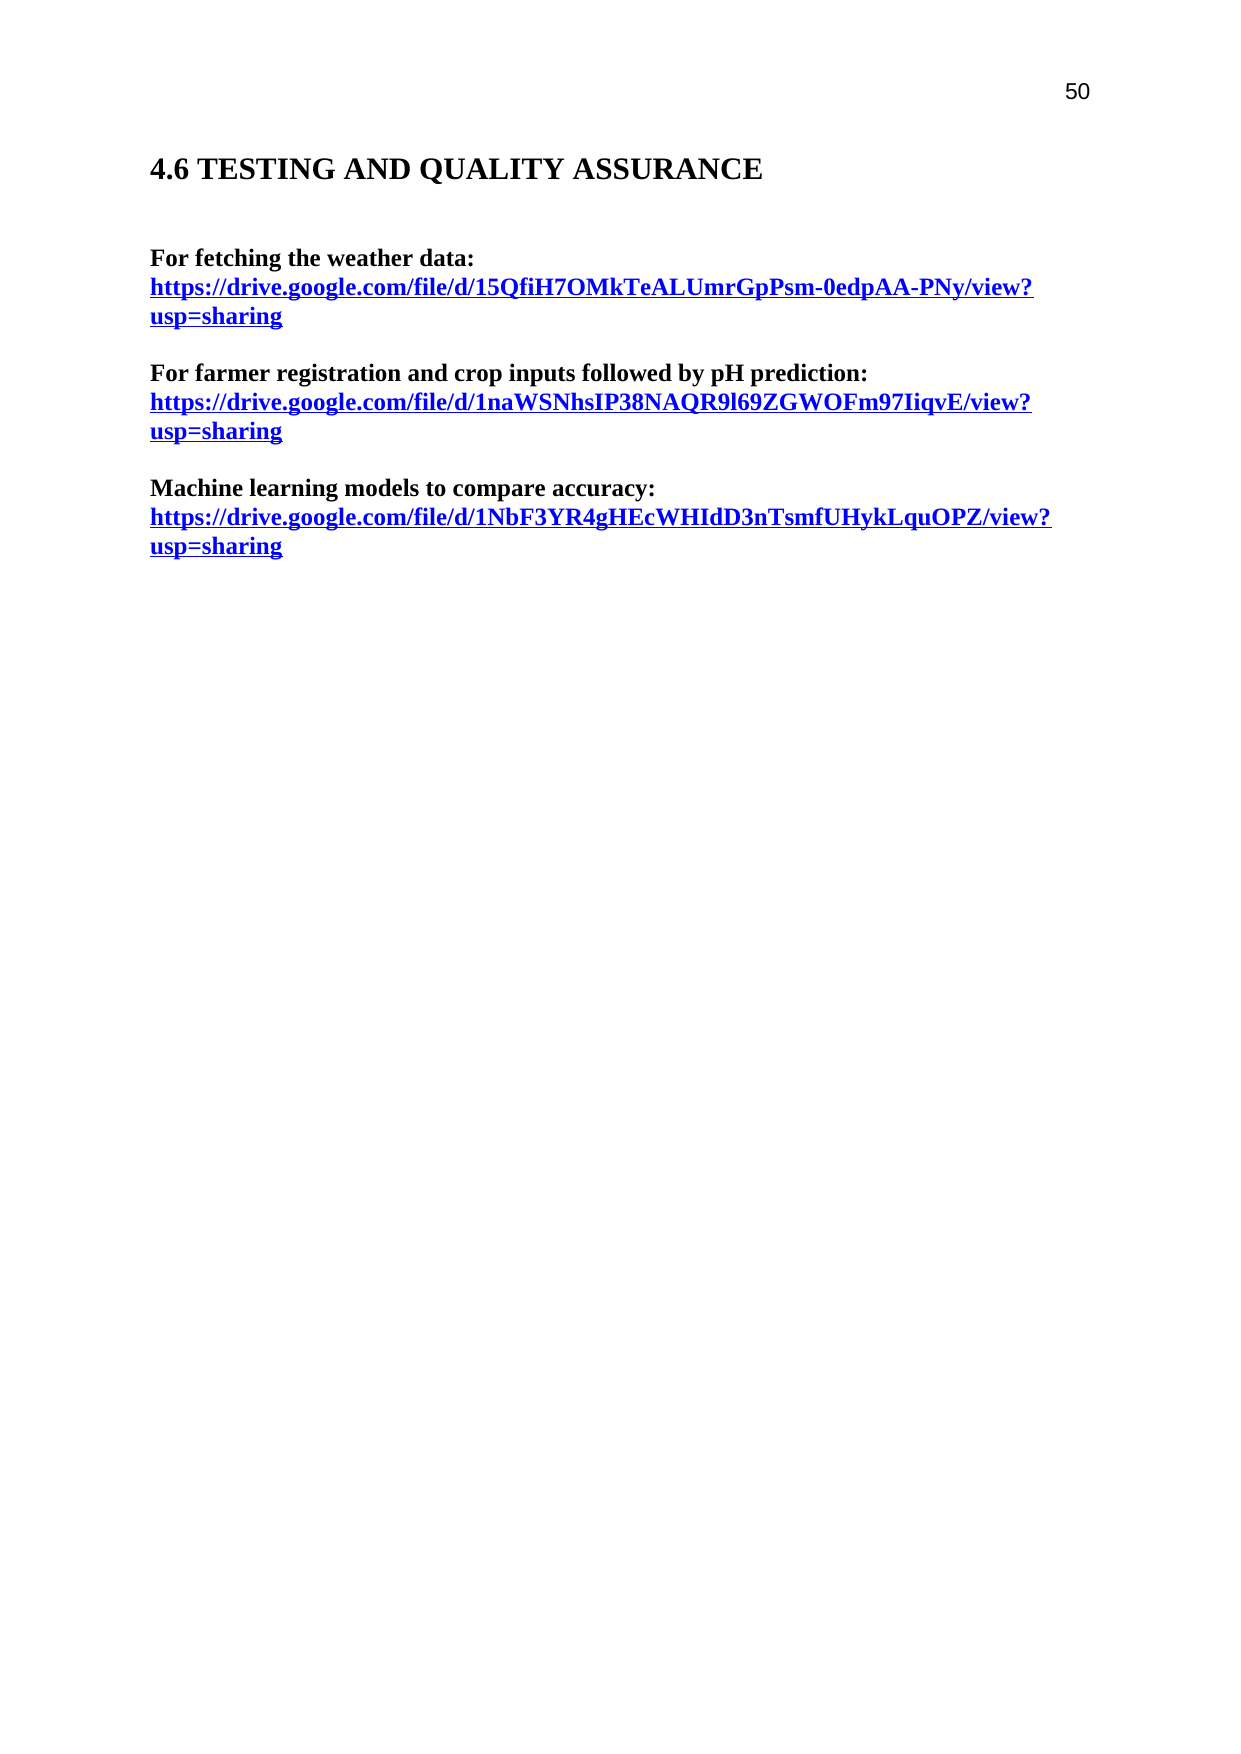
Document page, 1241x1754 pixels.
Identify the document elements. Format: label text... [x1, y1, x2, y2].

text For farmer registration and crop inputs followed by pH prediction: [150, 358, 1090, 387]
text For fetching the weather data: [150, 243, 1090, 272]
text Machine learning models to compare accuracy: [150, 473, 1090, 502]
text https://drive.google.com/file/d/1NbF3YR4gHEcWHIdD3nTsmfUHykLquOPZ/view?usp=sharing [150, 502, 1090, 559]
text 4.6 TESTING AND QUALITY ASSURANCE [150, 150, 1069, 186]
text https://drive.google.com/file/d/1naWSNhsIP38NAQR9l69ZGWOFm97IiqvE/view?usp=sharing [150, 387, 1090, 444]
text https://drive.google.com/file/d/15QfiH7OMkTeALUmrGpPsm-0edpAA-PNy/view?usp=sharing [150, 272, 1090, 329]
